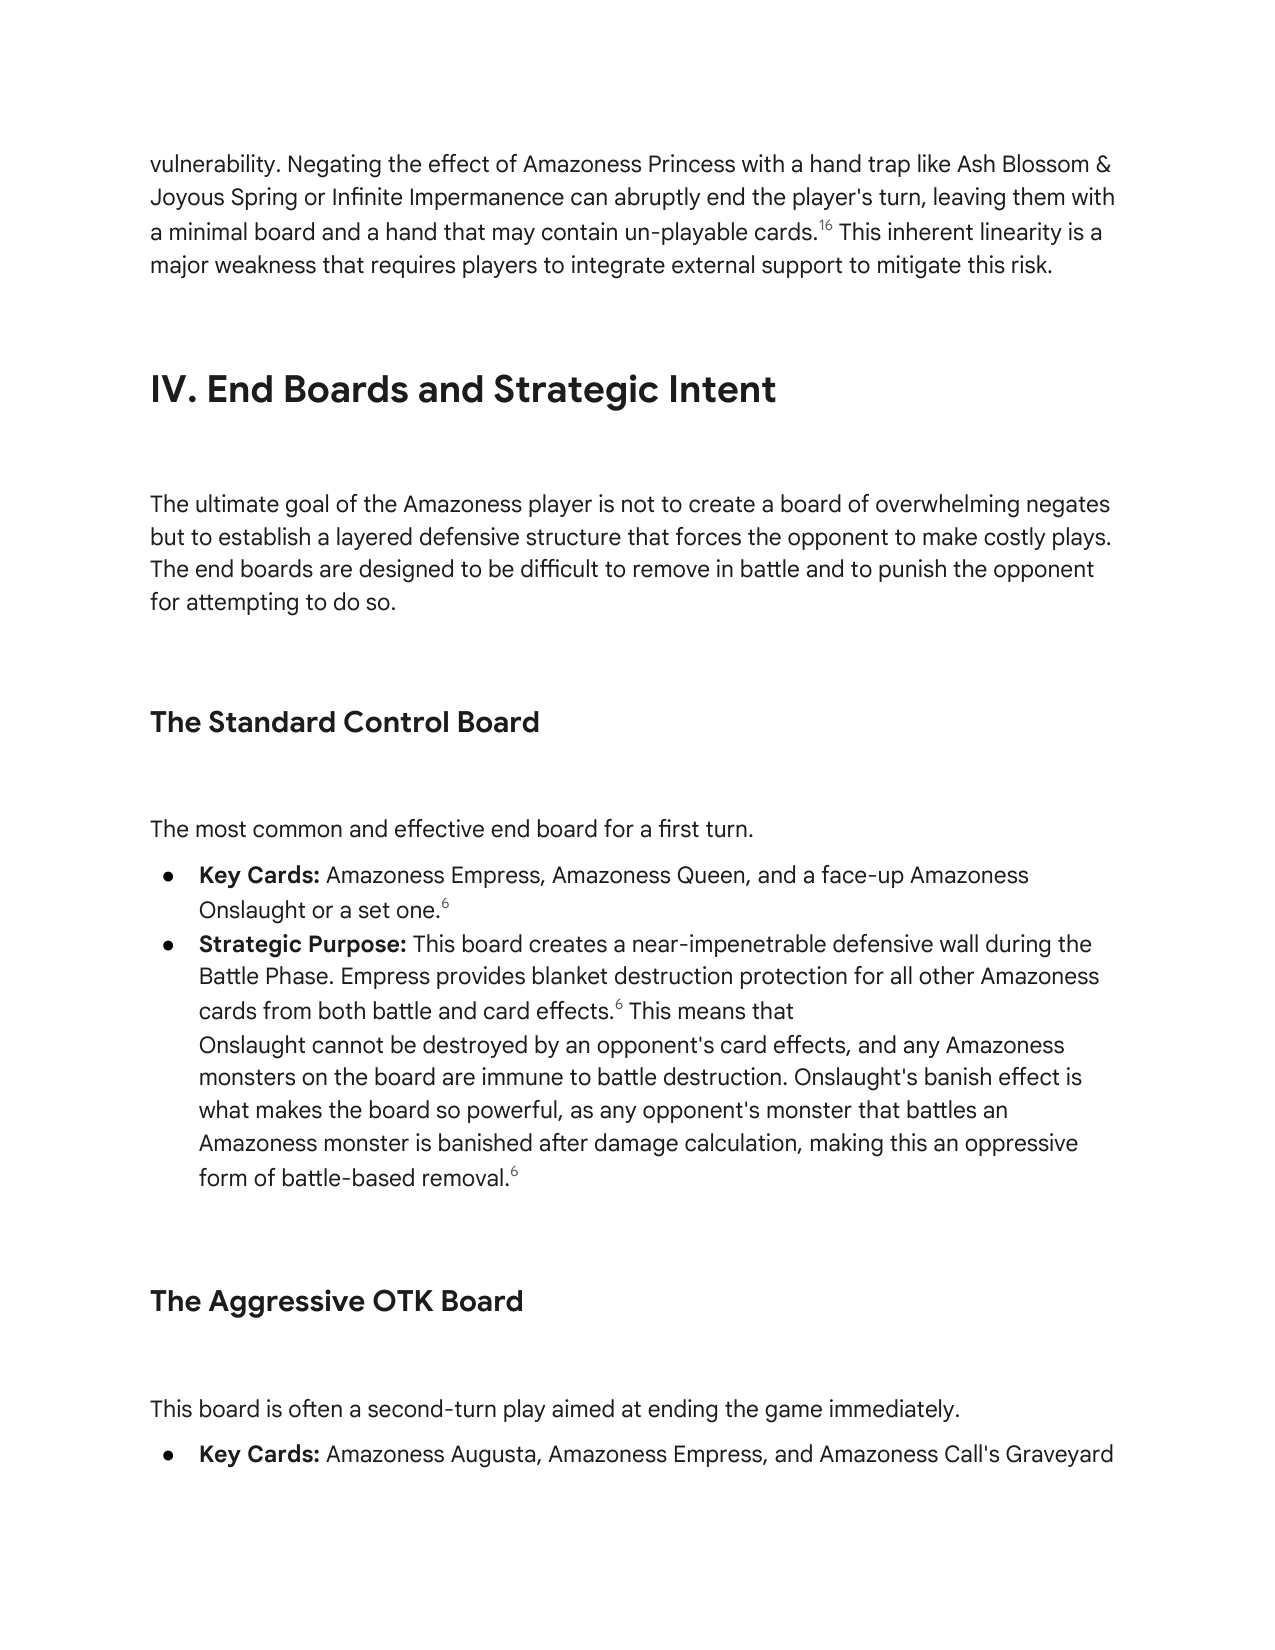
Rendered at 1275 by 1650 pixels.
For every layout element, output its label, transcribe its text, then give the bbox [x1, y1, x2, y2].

list Key Cards: Amazoness Empress, Amazoness Queen, and a face-up Amazoness Onslaught or a set one.6 [161, 861, 1125, 925]
list Strategic Purpose: This board creates a near-impenetrable defensive wall during the Battle Phase. Empress provides blanket destruction protection for all other Amazoness cards from both battle and card effects.6 This means that Onslaught cannot be destroyed by an opponent's card effects, and any Amazoness monsters on the board are immune to battle destruction. Onslaught's banish effect is what makes the board so powerful, as any opponent's monster that battles an Amazoness monster is banished after damage calculation, making this an oppressive form of battle-based removal.6 [161, 930, 1125, 1193]
text The most common and effective end board for a first turn. [150, 816, 1125, 844]
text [150, 150, 1125, 280]
text The ultimate goal of the Amazoness player is not to create a board of overwhelming negates but to establish a layered defensive structure that forces the opponent to make costly plays. The end boards are designed to be difficult to remove in battle and to punish the opponent for attempting to do so. [150, 490, 1125, 617]
text This board is often a second-turn play aimed at ending the game immediately. [150, 1396, 1125, 1424]
subtitle The Aggressive OTK Board [150, 1284, 1125, 1320]
subtitle IV. End Boards and Strategic Intent [150, 367, 1125, 413]
subtitle The Standard Control Board [150, 704, 1125, 740]
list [161, 1441, 1125, 1469]
